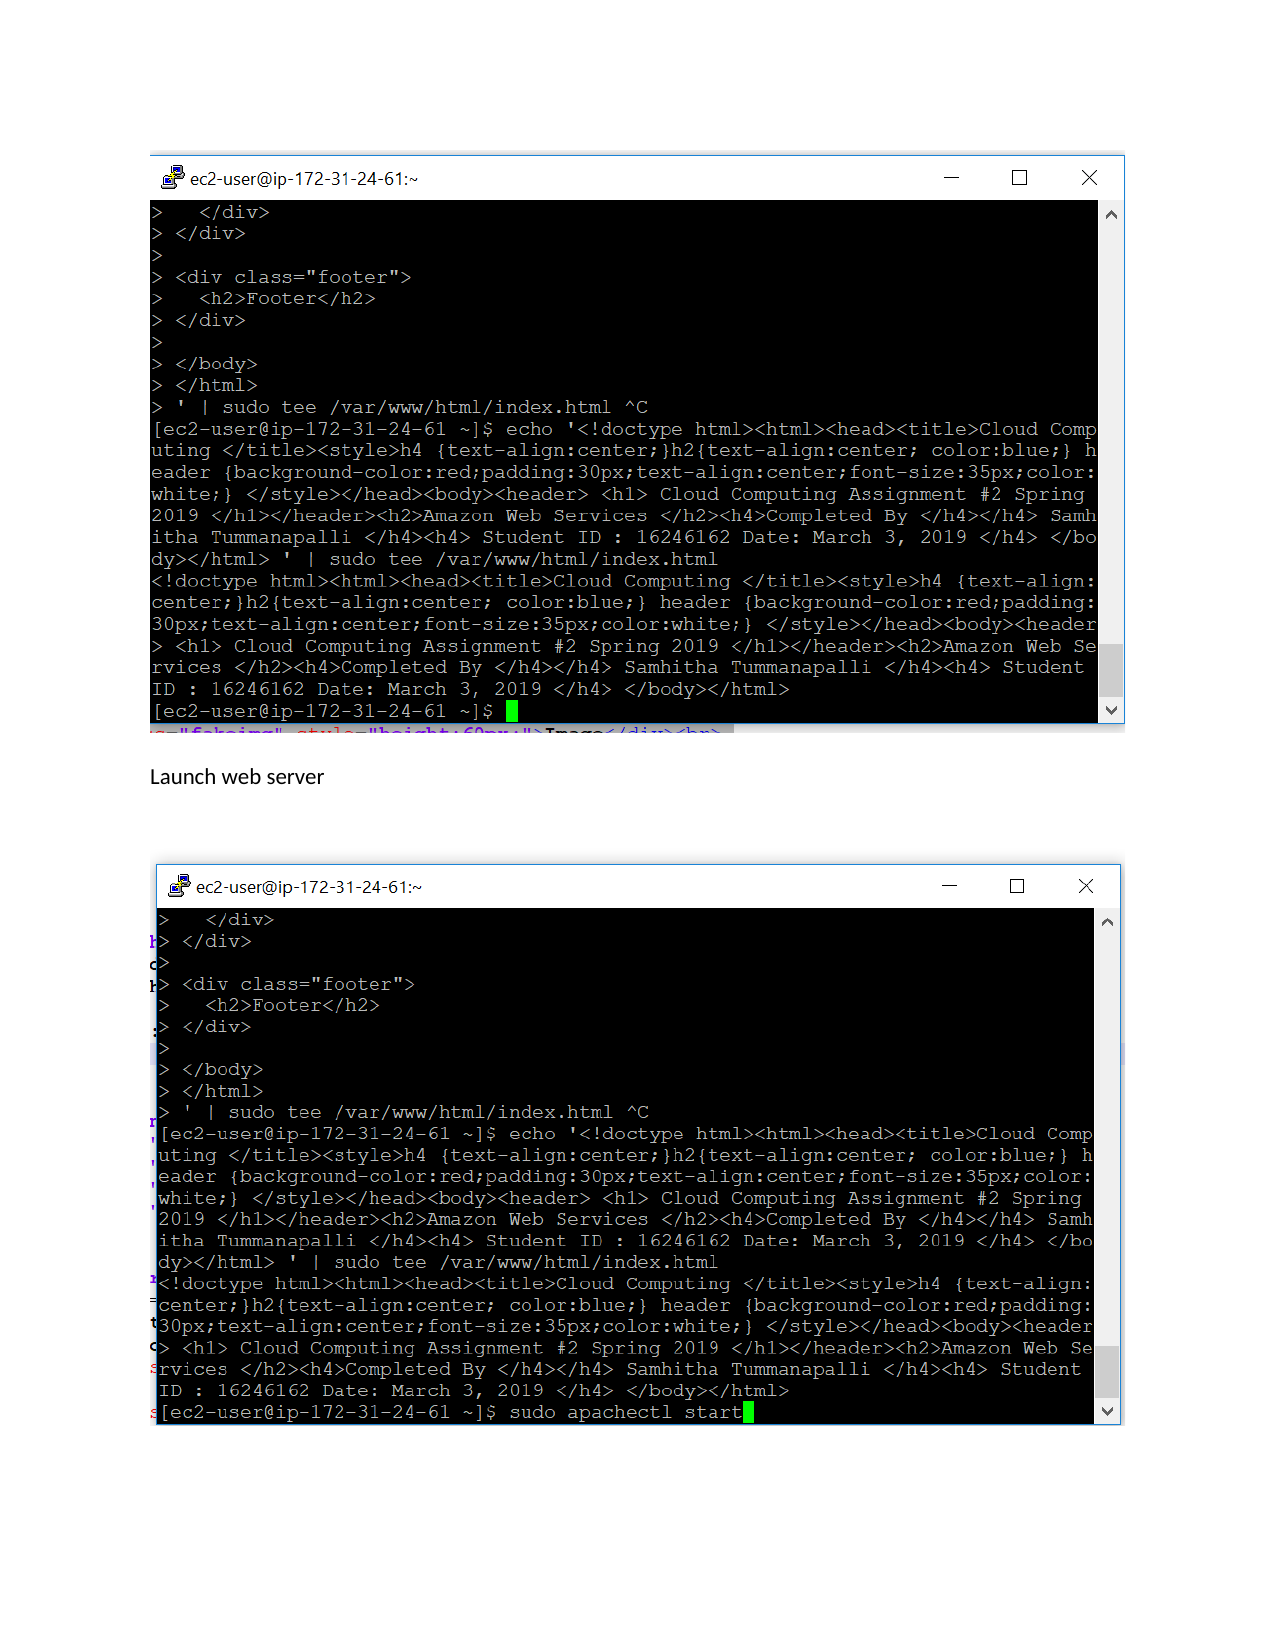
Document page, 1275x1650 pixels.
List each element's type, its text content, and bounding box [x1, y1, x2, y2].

picture [150, 847, 1125, 1426]
text Launch web server [150, 762, 1125, 790]
picture [150, 150, 1125, 733]
